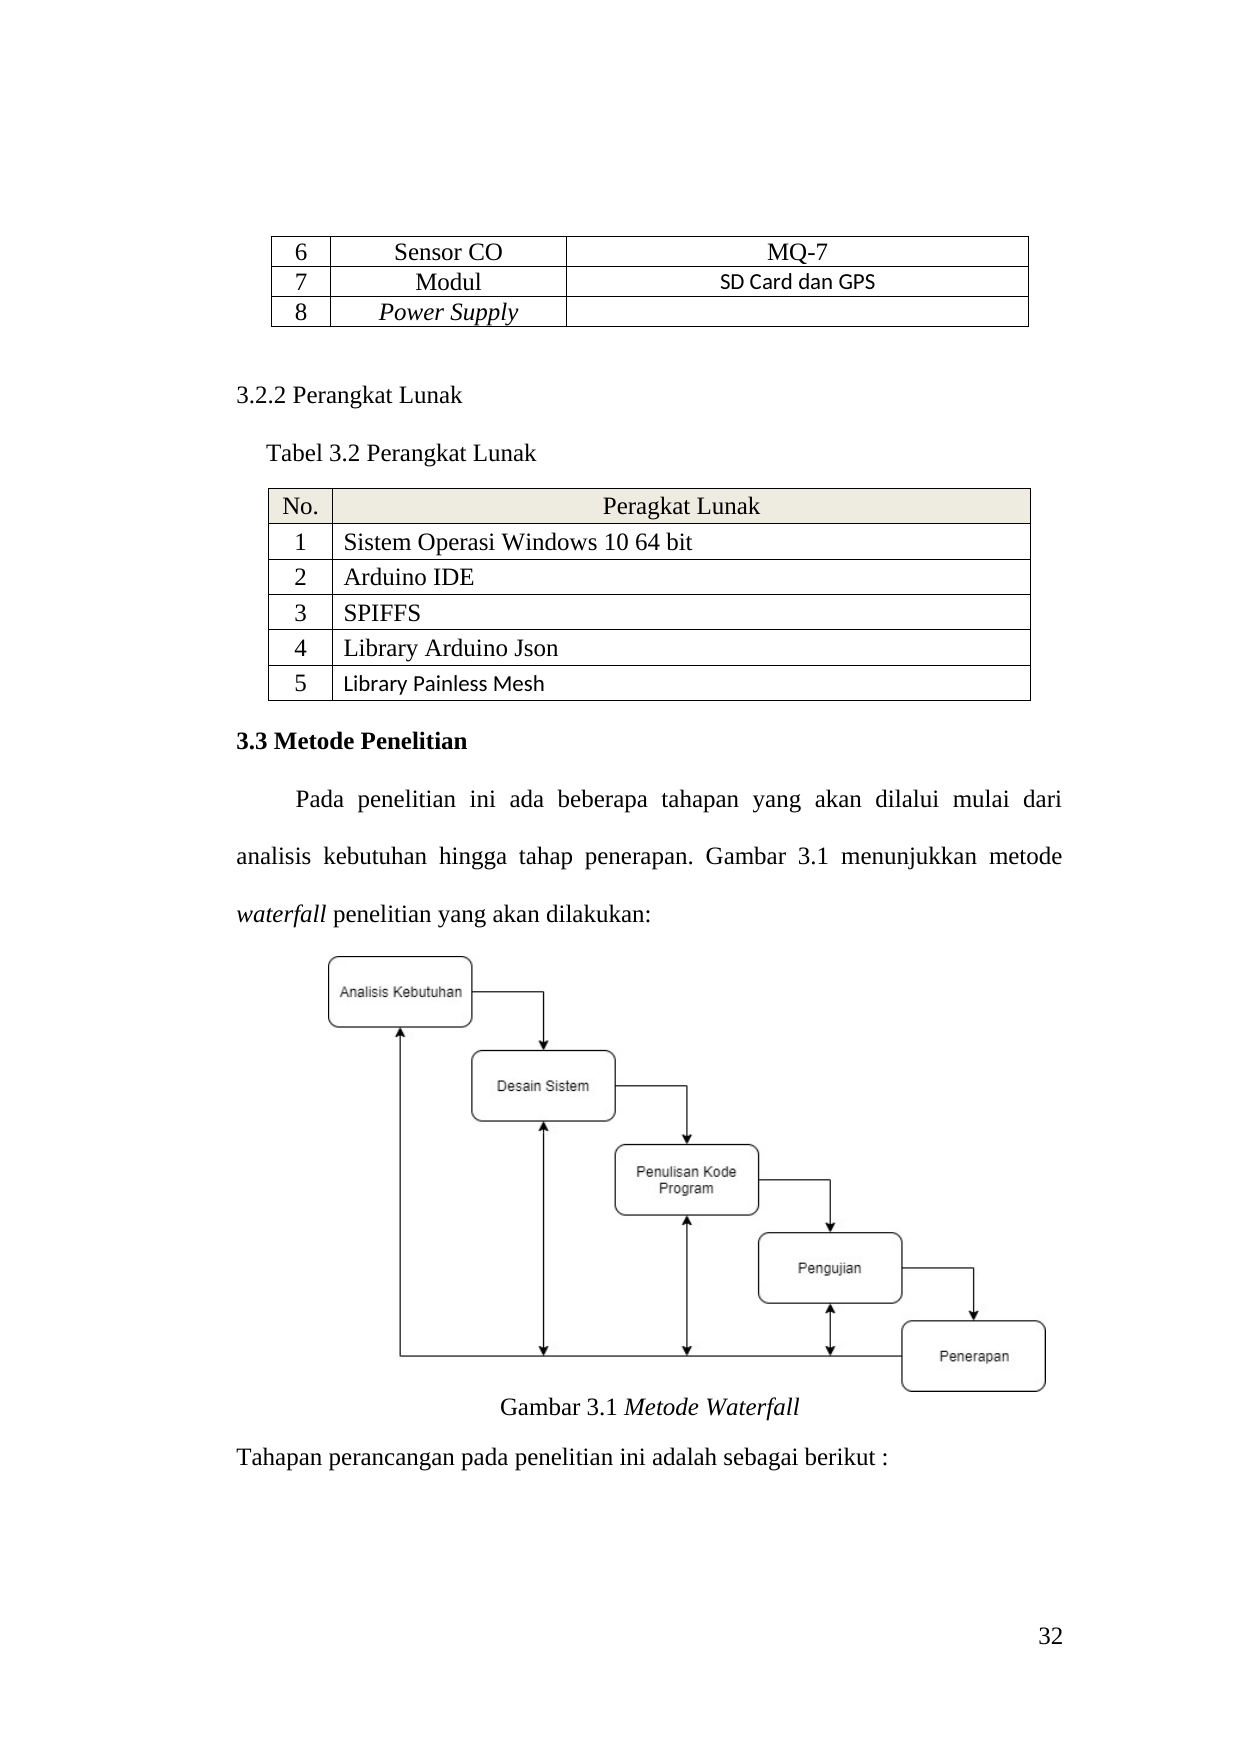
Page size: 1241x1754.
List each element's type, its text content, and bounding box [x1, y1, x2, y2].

table_header No. [269, 489, 332, 523]
text Tabel 3.2 Perangkat Lunak [236, 438, 1063, 467]
text Gambar 3.1 Metode Waterfall [236, 1392, 1063, 1421]
subtitle 3.3 Metode Penelitian [236, 726, 1063, 755]
table_cell 4 [269, 630, 332, 665]
table_cell Modul [331, 267, 566, 296]
table_cell 7 [272, 267, 330, 296]
table_cell Sensor CO [331, 237, 566, 266]
table_cell 5 [269, 666, 332, 700]
table_cell 3 [269, 595, 332, 629]
table_cell 8 [272, 297, 330, 326]
text Pada penelitian ini ada beberapa tahapan yang akan dilalui mulai dari analisis kebutuhan hingga tahap penerapan. Gambar 3.1 menunjukkan metode waterfall penelitian yang akan dilakukan: [236, 784, 1063, 927]
table_cell 2 [269, 560, 332, 594]
table_cell Sistem Operasi Windows 10 64 bit [333, 524, 1030, 558]
table_cell [567, 297, 1028, 326]
table_cell SPIFFS [333, 595, 1030, 629]
table_header Peragkat Lunak [333, 489, 1030, 523]
table_cell 1 [269, 524, 332, 558]
subtitle 3.2.2 Perangkat Lunak [236, 381, 1063, 409]
table_cell Library Arduino Json [333, 630, 1030, 665]
table_cell MQ-7 [567, 237, 1028, 266]
table_cell 6 [272, 237, 330, 266]
table_cell Arduino IDE [333, 560, 1030, 594]
table_cell SD Card dan GPS [567, 267, 1028, 296]
picture [328, 956, 1046, 1392]
table_cell Power Supply [331, 297, 566, 326]
table_cell Library Painless Mesh [333, 666, 1030, 700]
text Tahapan perancangan pada penelitian ini adalah sebagai berikut : [236, 1442, 1063, 1471]
